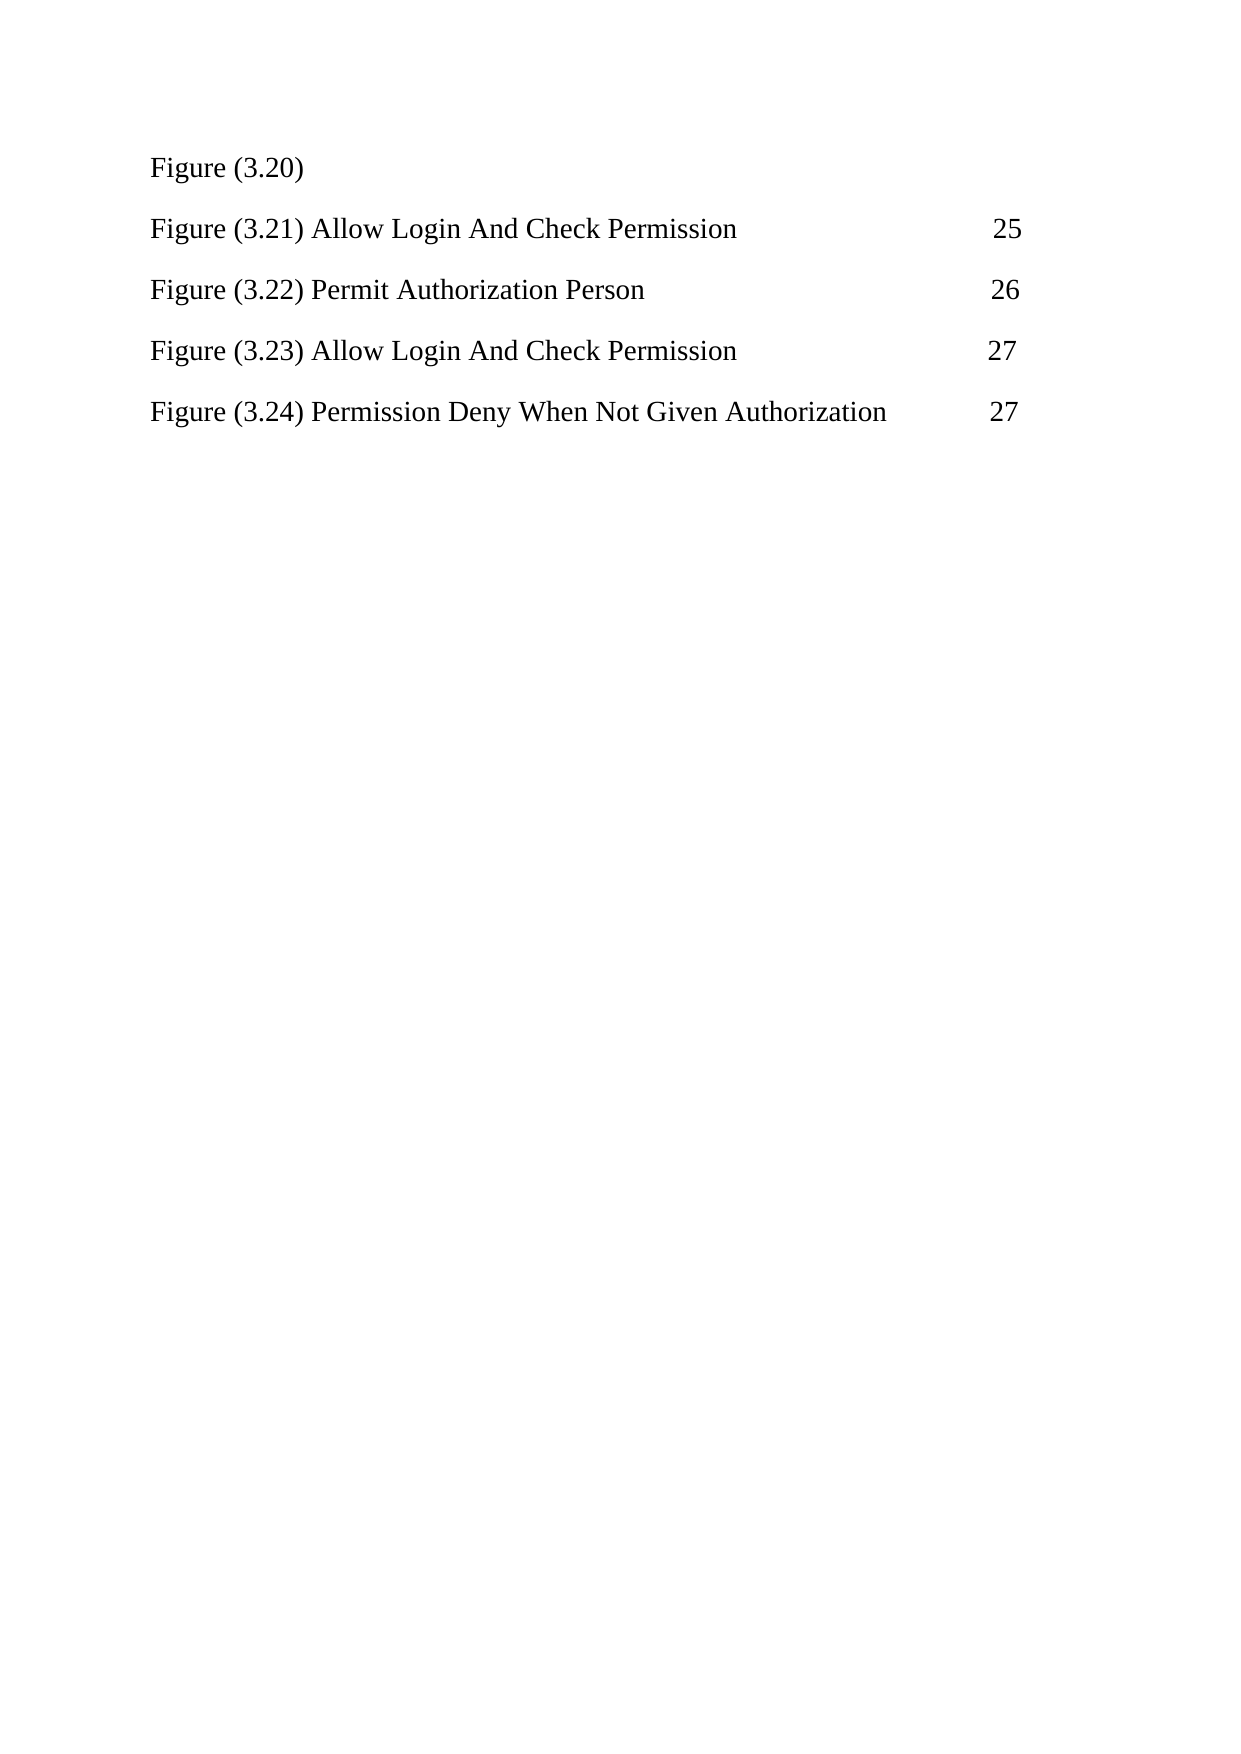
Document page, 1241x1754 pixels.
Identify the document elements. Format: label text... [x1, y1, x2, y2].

text Figure (3.20) [150, 150, 1090, 183]
text Figure (3.22) Permit Authorization Person 26 [150, 272, 1090, 306]
text Figure (3.21) Allow Login And Check Permission 25 [150, 211, 1090, 245]
text Figure (3.23) Allow Login And Check Permission 27 [150, 333, 1090, 367]
text Figure (3.24) Permission Deny When Not Given Authorization 27 [150, 394, 1090, 428]
